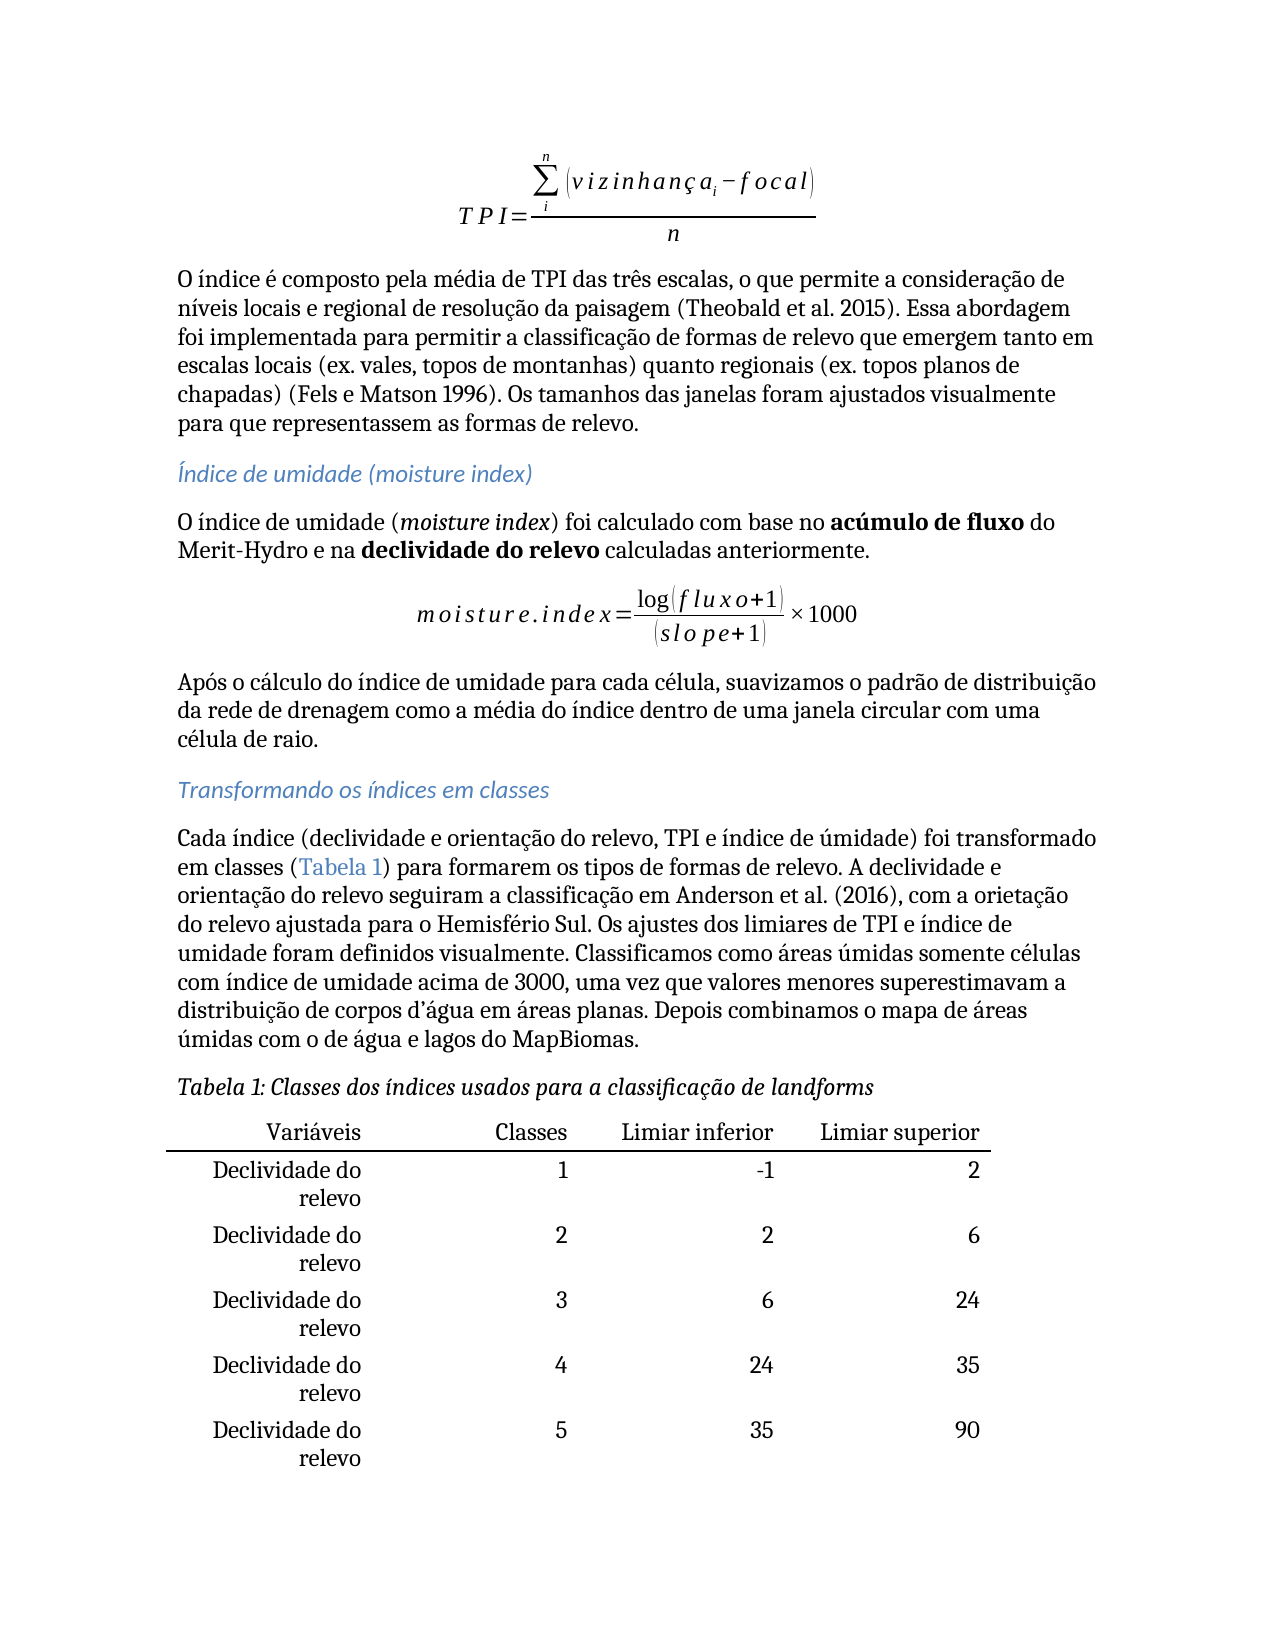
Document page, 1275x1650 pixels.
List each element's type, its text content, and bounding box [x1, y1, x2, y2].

table_cell 6 [579, 1282, 785, 1347]
table_cell Declividade do relevo [166, 1217, 372, 1282]
text Tabela 1: Classes dos índices usados para a classificação de landforms [177, 1073, 1098, 1101]
table_cell Declividade do relevo [166, 1282, 372, 1347]
table_cell Declividade do relevo [166, 1152, 372, 1217]
table_cell 24 [579, 1347, 785, 1412]
table_header Limiar inferior [579, 1114, 785, 1150]
text O índice é composto pela média de TPI das três escalas, o que permite a consideração de níveis locais e regional de resolução da paisagem (Theobald et al. 2015). Essa abordagem foi implementada para permitir a classificação de formas de relevo que emergem tanto em escalas locais (ex. vales, topos de montanhas) quanto regionais (ex. topos planos de chapadas) (Fels e Matson 1996). Os tamanhos das janelas foram ajustados visualmente para que representassem as formas de relevo. [177, 265, 1098, 437]
table_cell Declividade do relevo [166, 1412, 372, 1477]
table_header Limiar superior [785, 1114, 991, 1150]
table_cell 4 [372, 1347, 578, 1412]
text Após o cálculo do índice de umidade para cada célula, suavizamos o padrão de distribuição da rede de drenagem como a média do índice dentro de uma janela circular com uma célula de raio. [177, 668, 1098, 754]
table_cell 2 [785, 1152, 991, 1217]
table_cell 24 [785, 1282, 991, 1347]
table_cell 6 [785, 1217, 991, 1282]
table_cell 35 [579, 1412, 785, 1477]
table_cell 35 [785, 1347, 991, 1412]
text Cada índice (declividade e orientação do relevo, TPI e índice de úmidade) foi transformado em classes (Tabela 1) para formarem os tipos de formas de relevo. A declividade e orientação do relevo seguiram a classificação em Anderson et al. (2016), com a orietação do relevo ajustada para o Hemisfério Sul. Os ajustes dos limiares de TPI e índice de umidade foram definidos visualmente. Classificamos como áreas úmidas somente células com índice de umidade acima de 3000, uma vez que valores menores superestimavam a distribuição de corpos d’água em áreas planas. Depois combinamos o mapa de áreas úmidas com o de água e lagos do MapBiomas. [177, 824, 1098, 1054]
table_header Classes [372, 1114, 578, 1150]
table_cell 1 [372, 1152, 578, 1217]
table_cell 5 [372, 1412, 578, 1477]
table_cell 2 [372, 1217, 578, 1282]
table_cell 2 [579, 1217, 785, 1282]
text O índice de umidade (moisture index) foi calculado com base no acúmulo de fluxo do Merit-Hydro e na declividade do relevo calculadas anteriormente. [177, 508, 1098, 565]
table_cell 3 [372, 1282, 578, 1347]
table_cell Declividade do relevo [166, 1347, 372, 1412]
table_cell -1 [579, 1152, 785, 1217]
subtitle Índice de umidade (moisture index) [177, 458, 1098, 489]
subtitle Transformando os índices em classes [177, 775, 1098, 805]
table_header Variáveis [166, 1114, 372, 1150]
table_cell 90 [785, 1412, 991, 1477]
